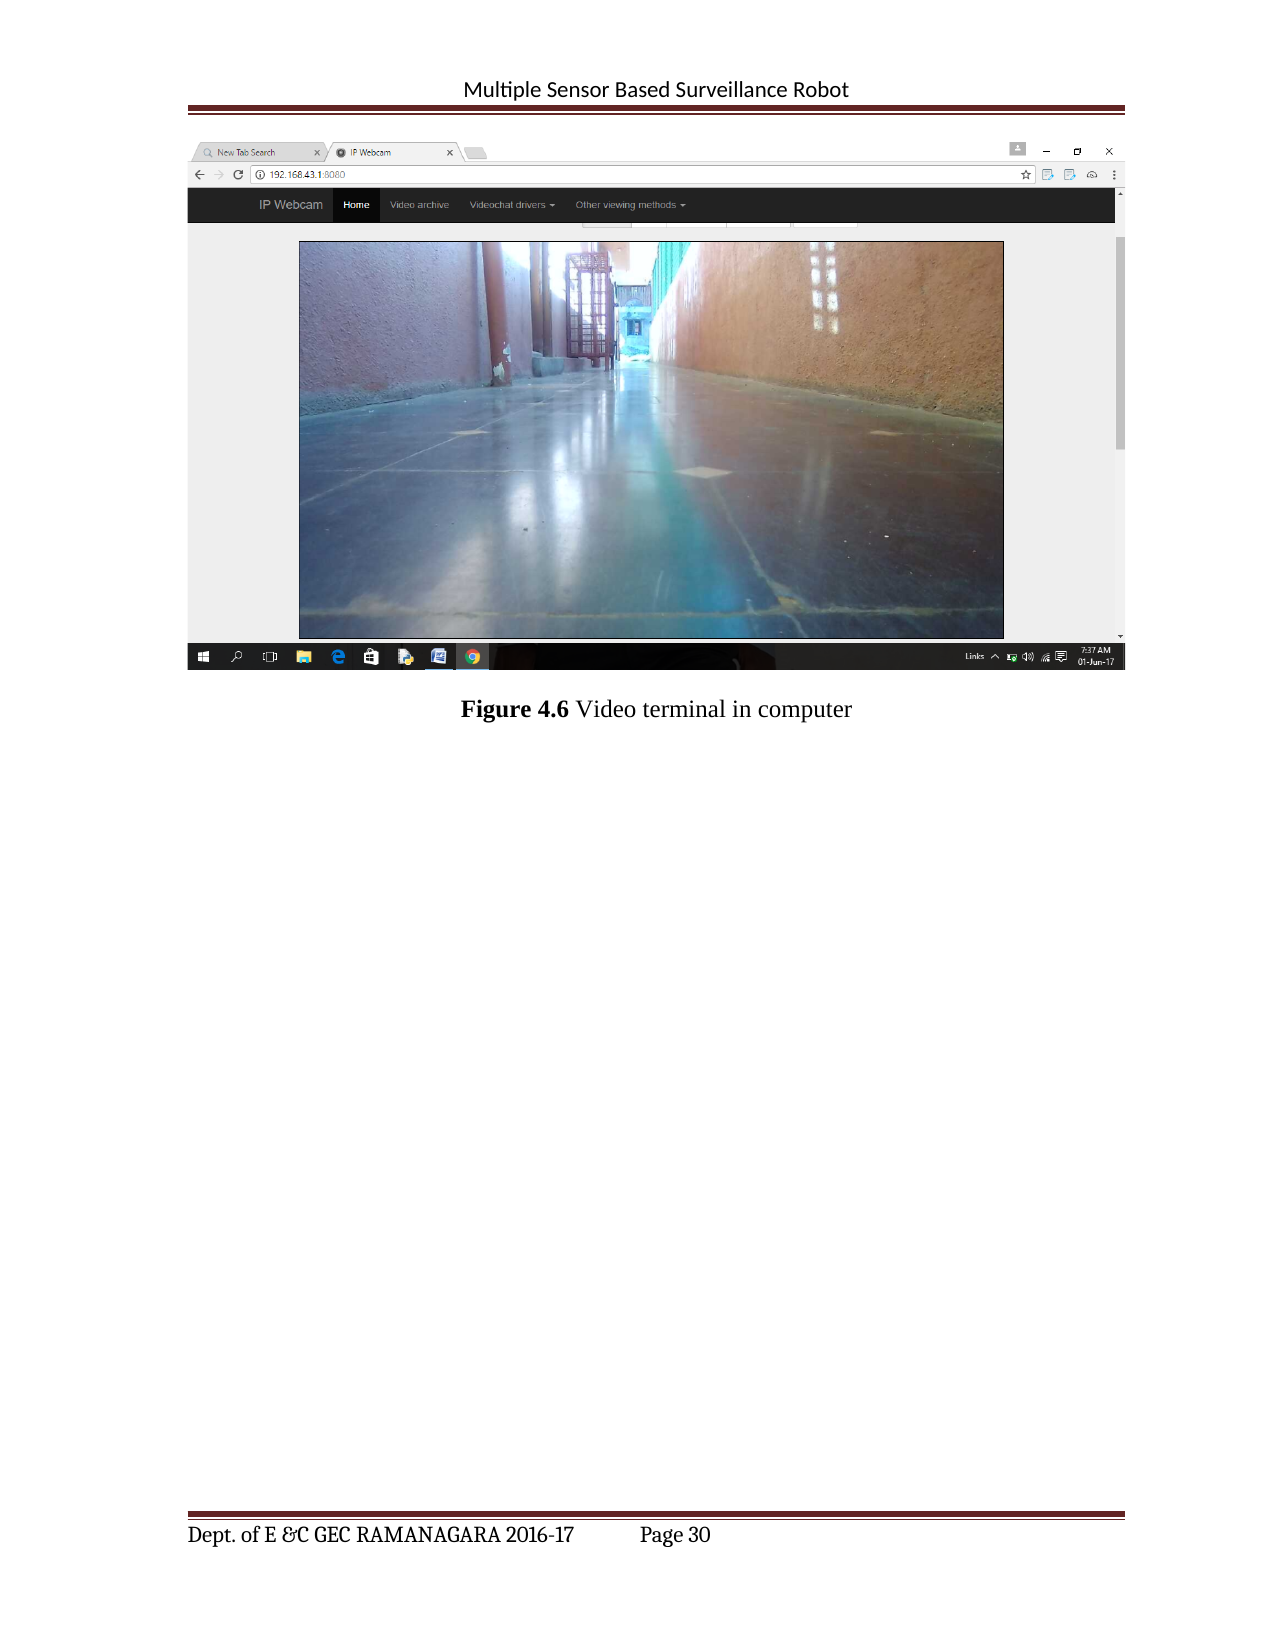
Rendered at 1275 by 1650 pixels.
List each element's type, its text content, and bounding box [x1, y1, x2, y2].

picture [187, 142, 1125, 670]
text Figure 4.6 Video terminal in computer [187, 694, 1125, 723]
